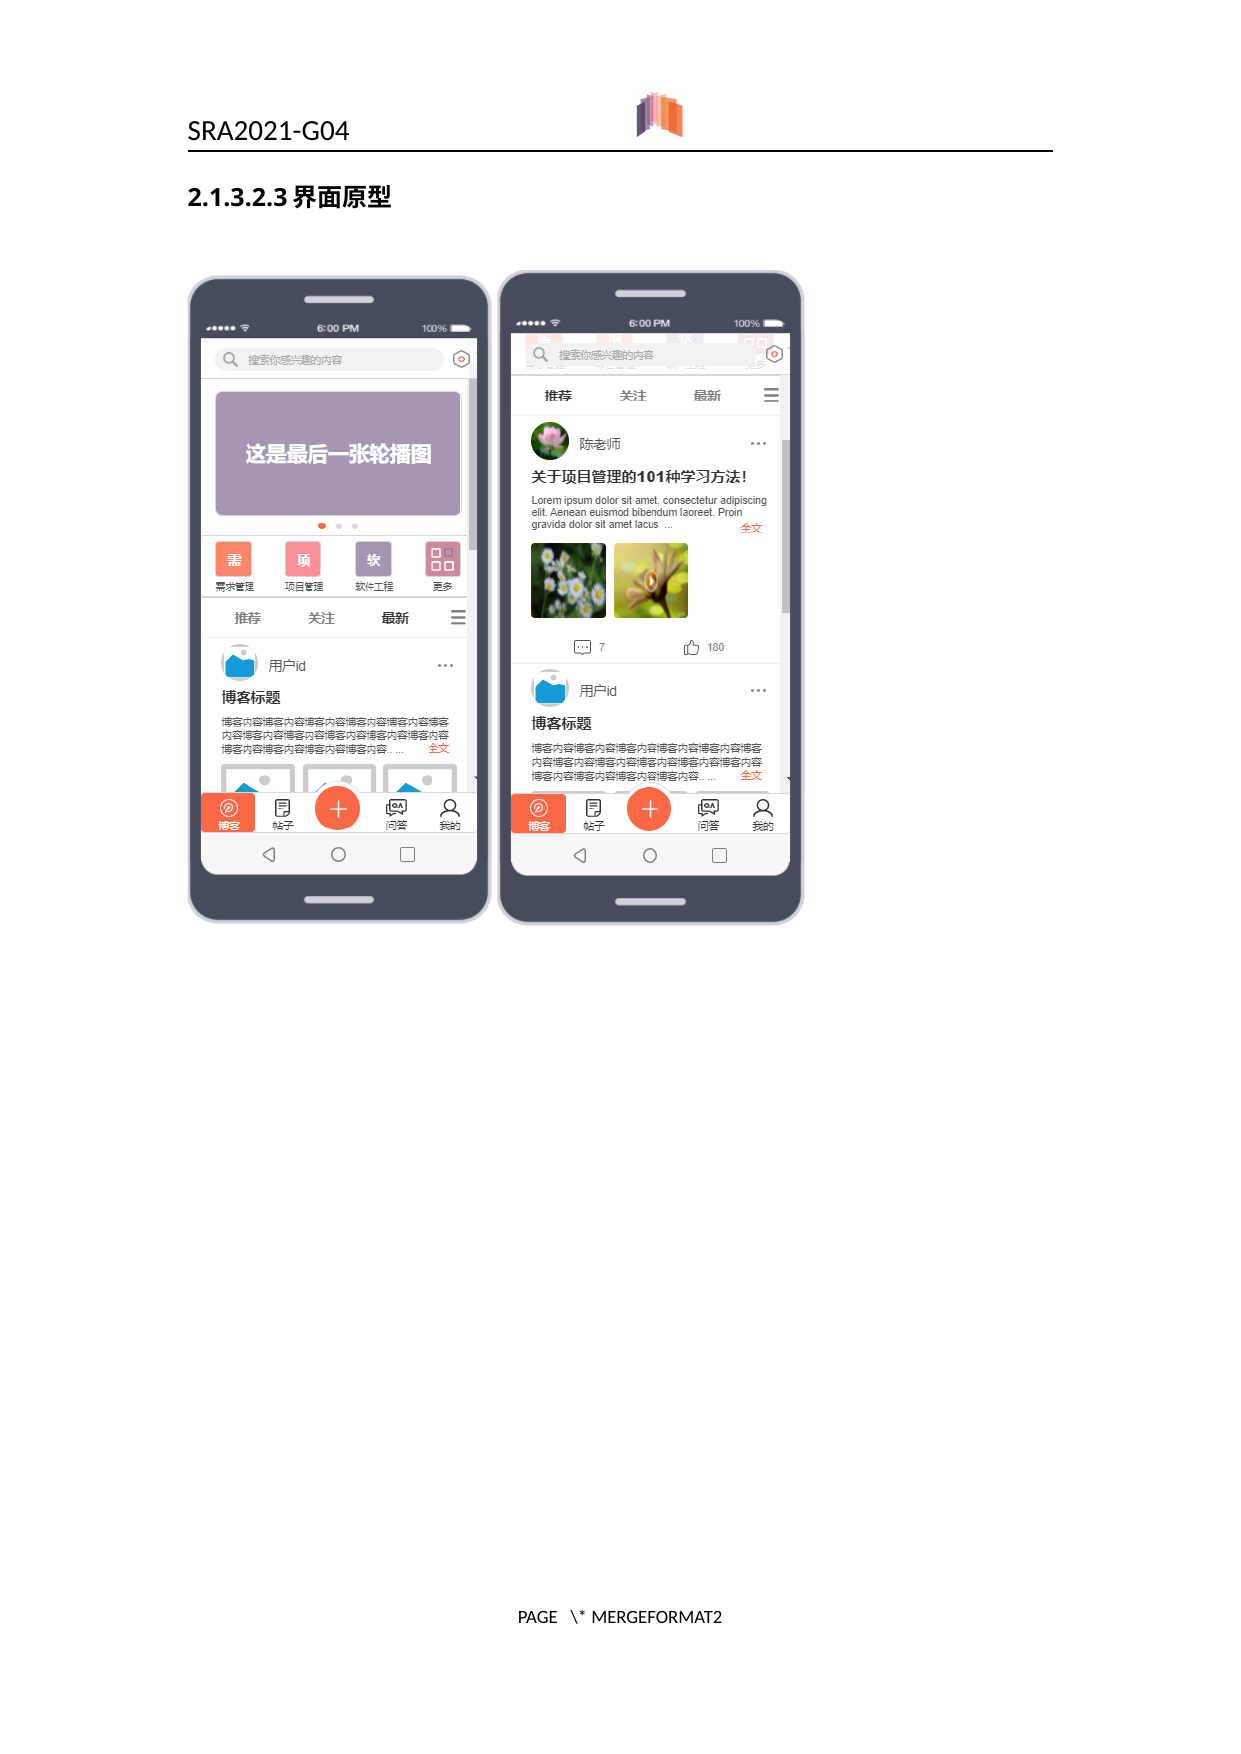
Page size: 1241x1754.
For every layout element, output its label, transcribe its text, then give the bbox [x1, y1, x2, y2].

picture [187, 270, 493, 929]
subtitle 界面原型 [187, 163, 1053, 228]
picture [497, 270, 809, 929]
picture [633, 88, 686, 141]
